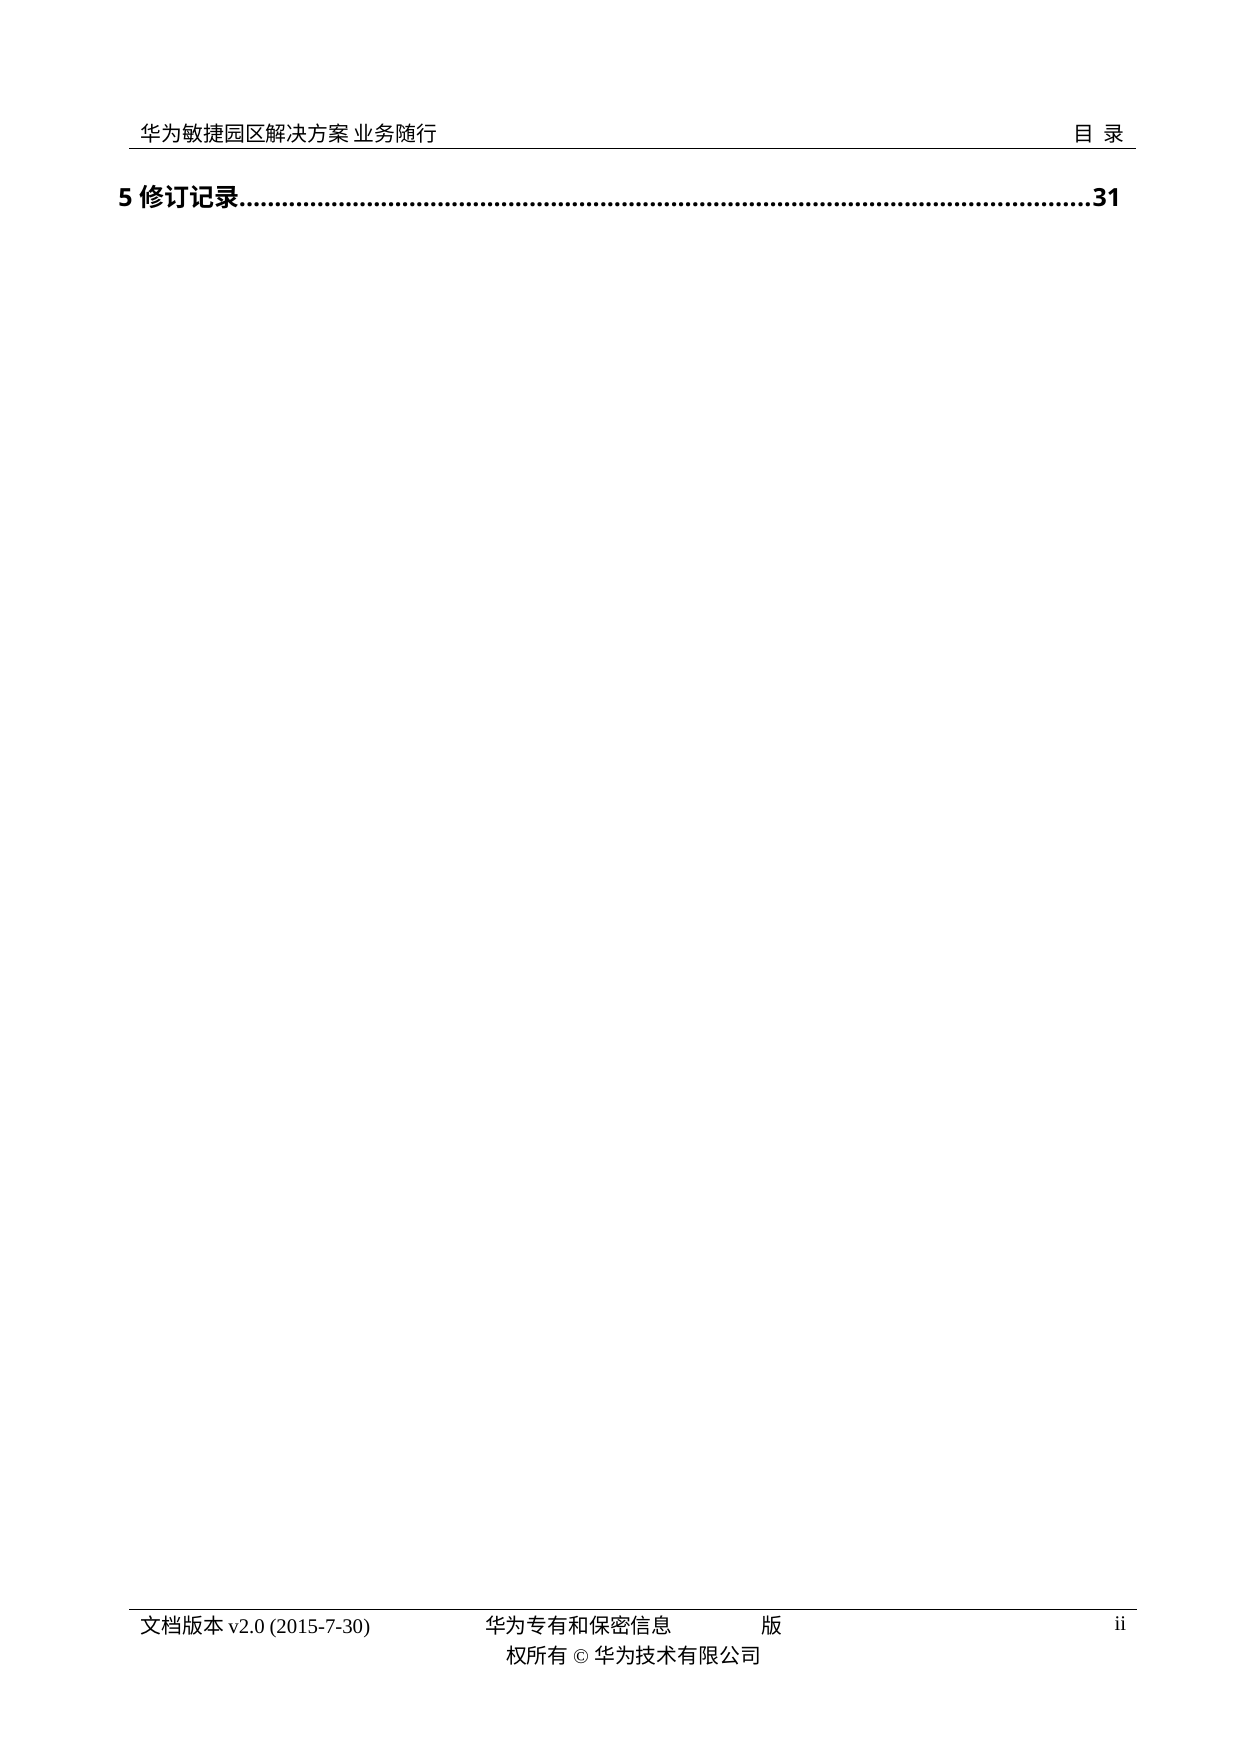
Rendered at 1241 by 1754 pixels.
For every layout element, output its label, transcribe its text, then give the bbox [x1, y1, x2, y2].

text 5 修订记录 31 [118, 177, 1122, 213]
